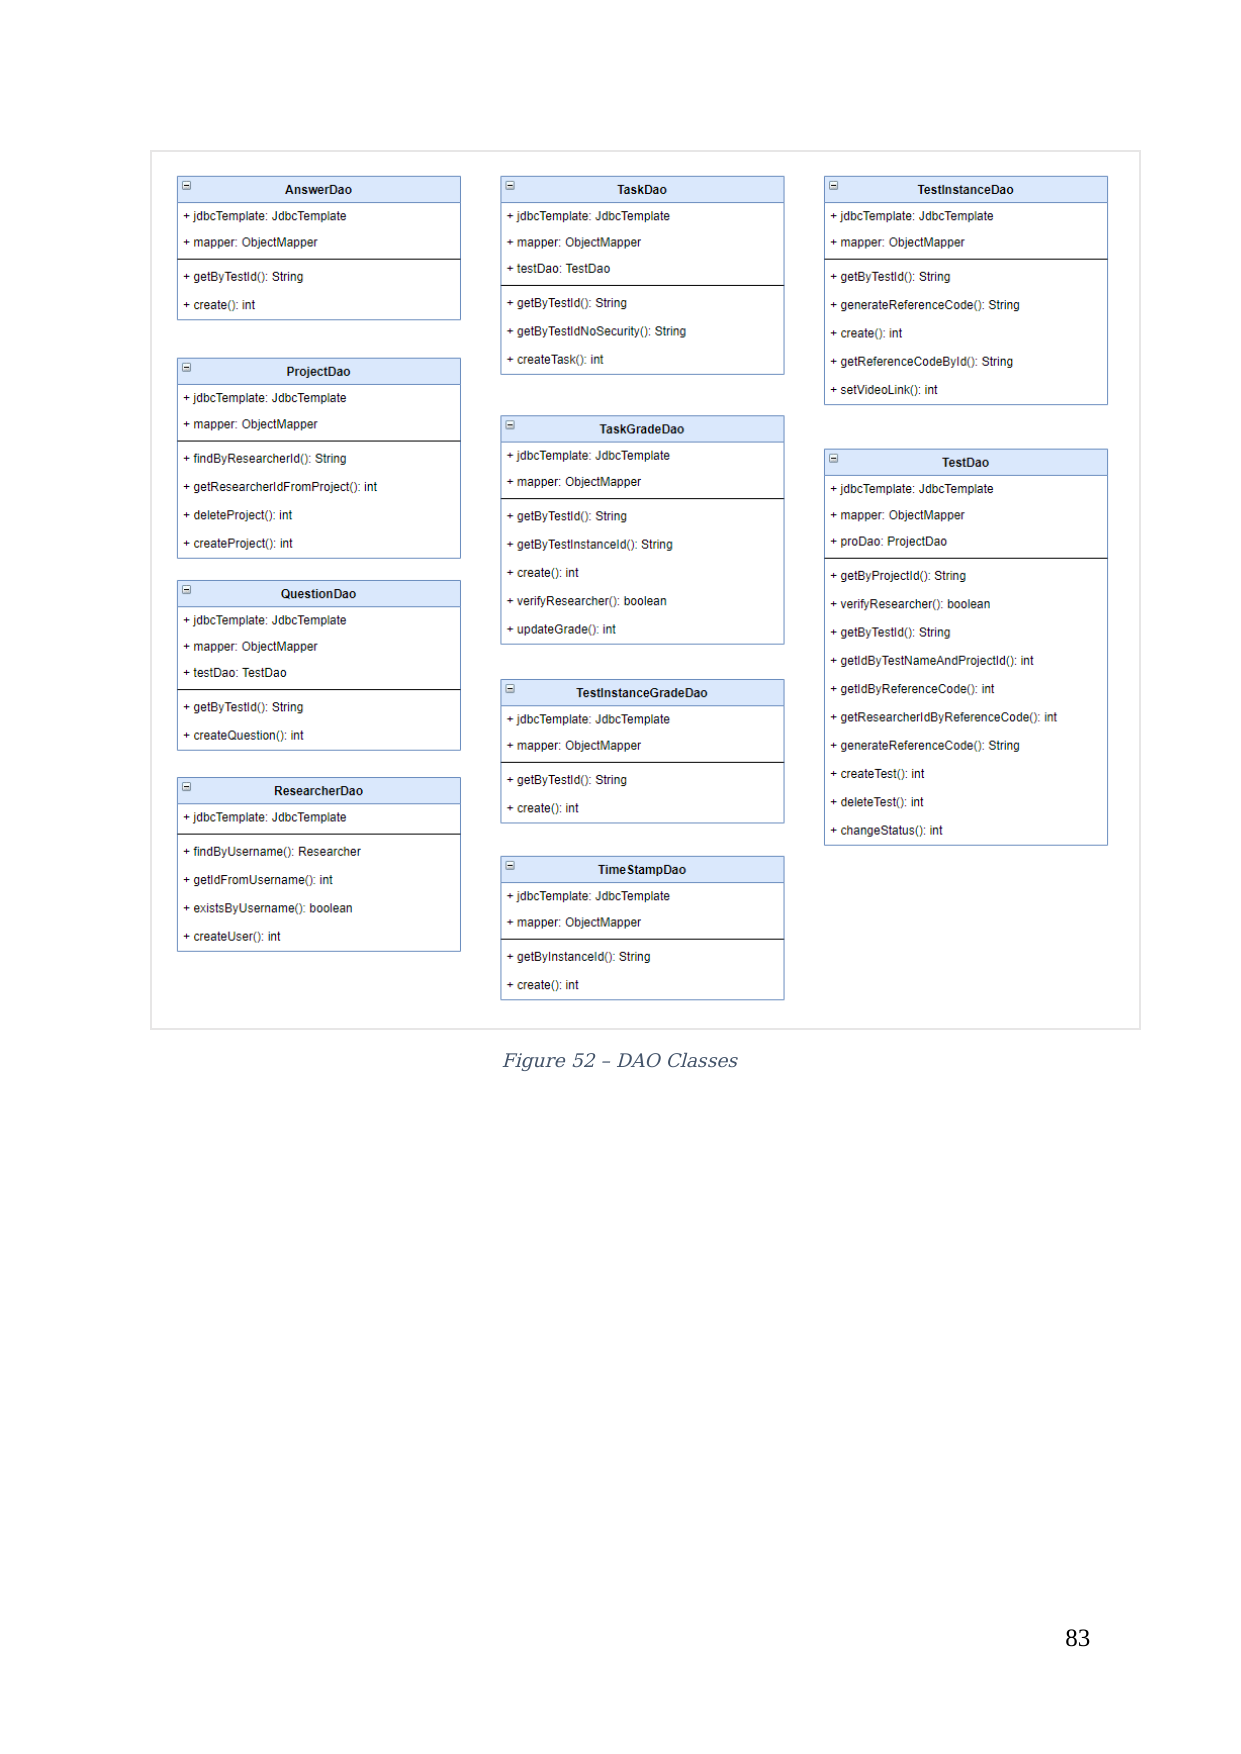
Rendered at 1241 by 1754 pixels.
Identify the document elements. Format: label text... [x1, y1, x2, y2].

text Figure 52 – DAO Classes [150, 1048, 1090, 1071]
picture [152, 152, 1139, 1028]
